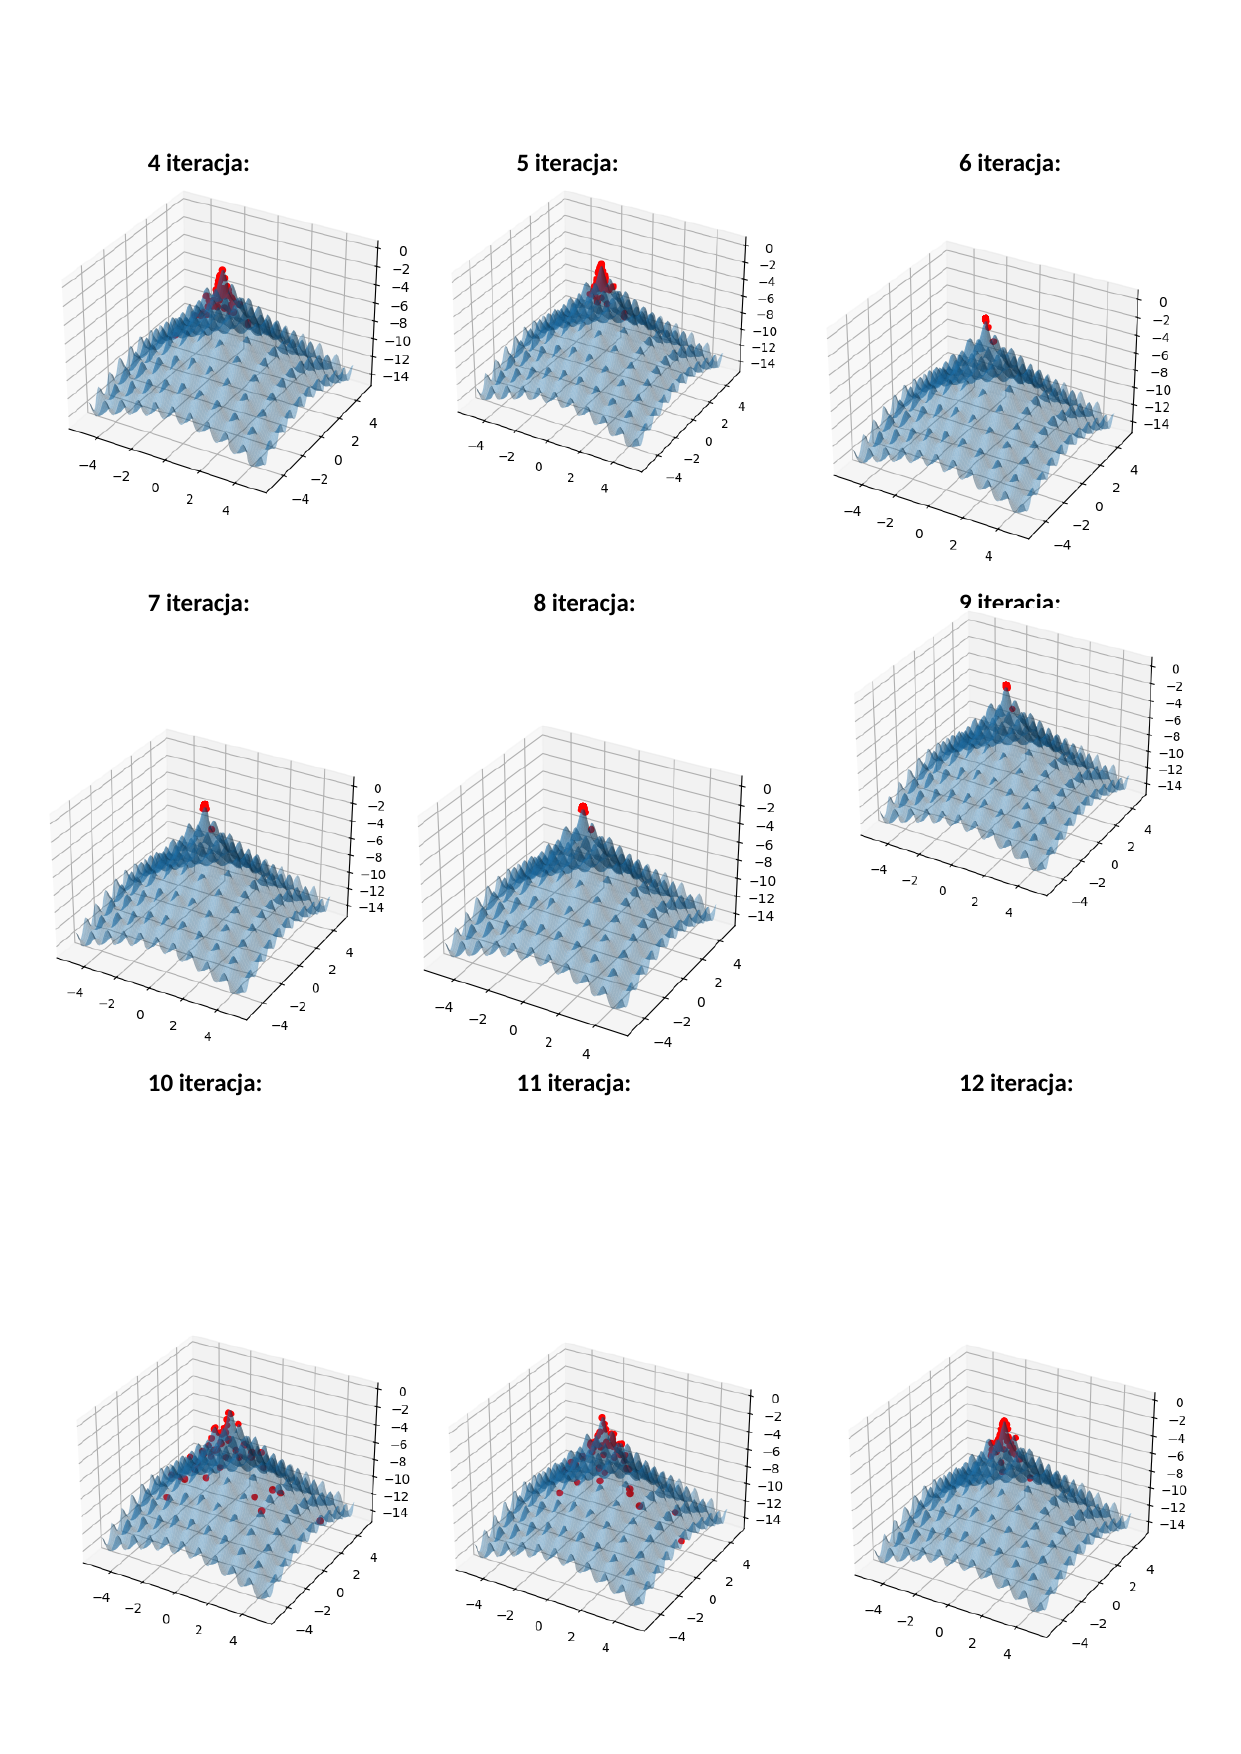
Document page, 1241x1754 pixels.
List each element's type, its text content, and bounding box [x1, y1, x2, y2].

picture [438, 1341, 784, 1656]
picture [842, 608, 1189, 921]
picture [68, 1333, 415, 1649]
picture [409, 725, 781, 1065]
picture [444, 186, 779, 497]
picture [42, 725, 398, 1049]
picture [838, 1340, 1192, 1666]
text 4 iteracja: 5 iteracja: 6 iteracja: [148, 148, 1093, 178]
picture [52, 187, 413, 523]
picture [820, 237, 1177, 568]
